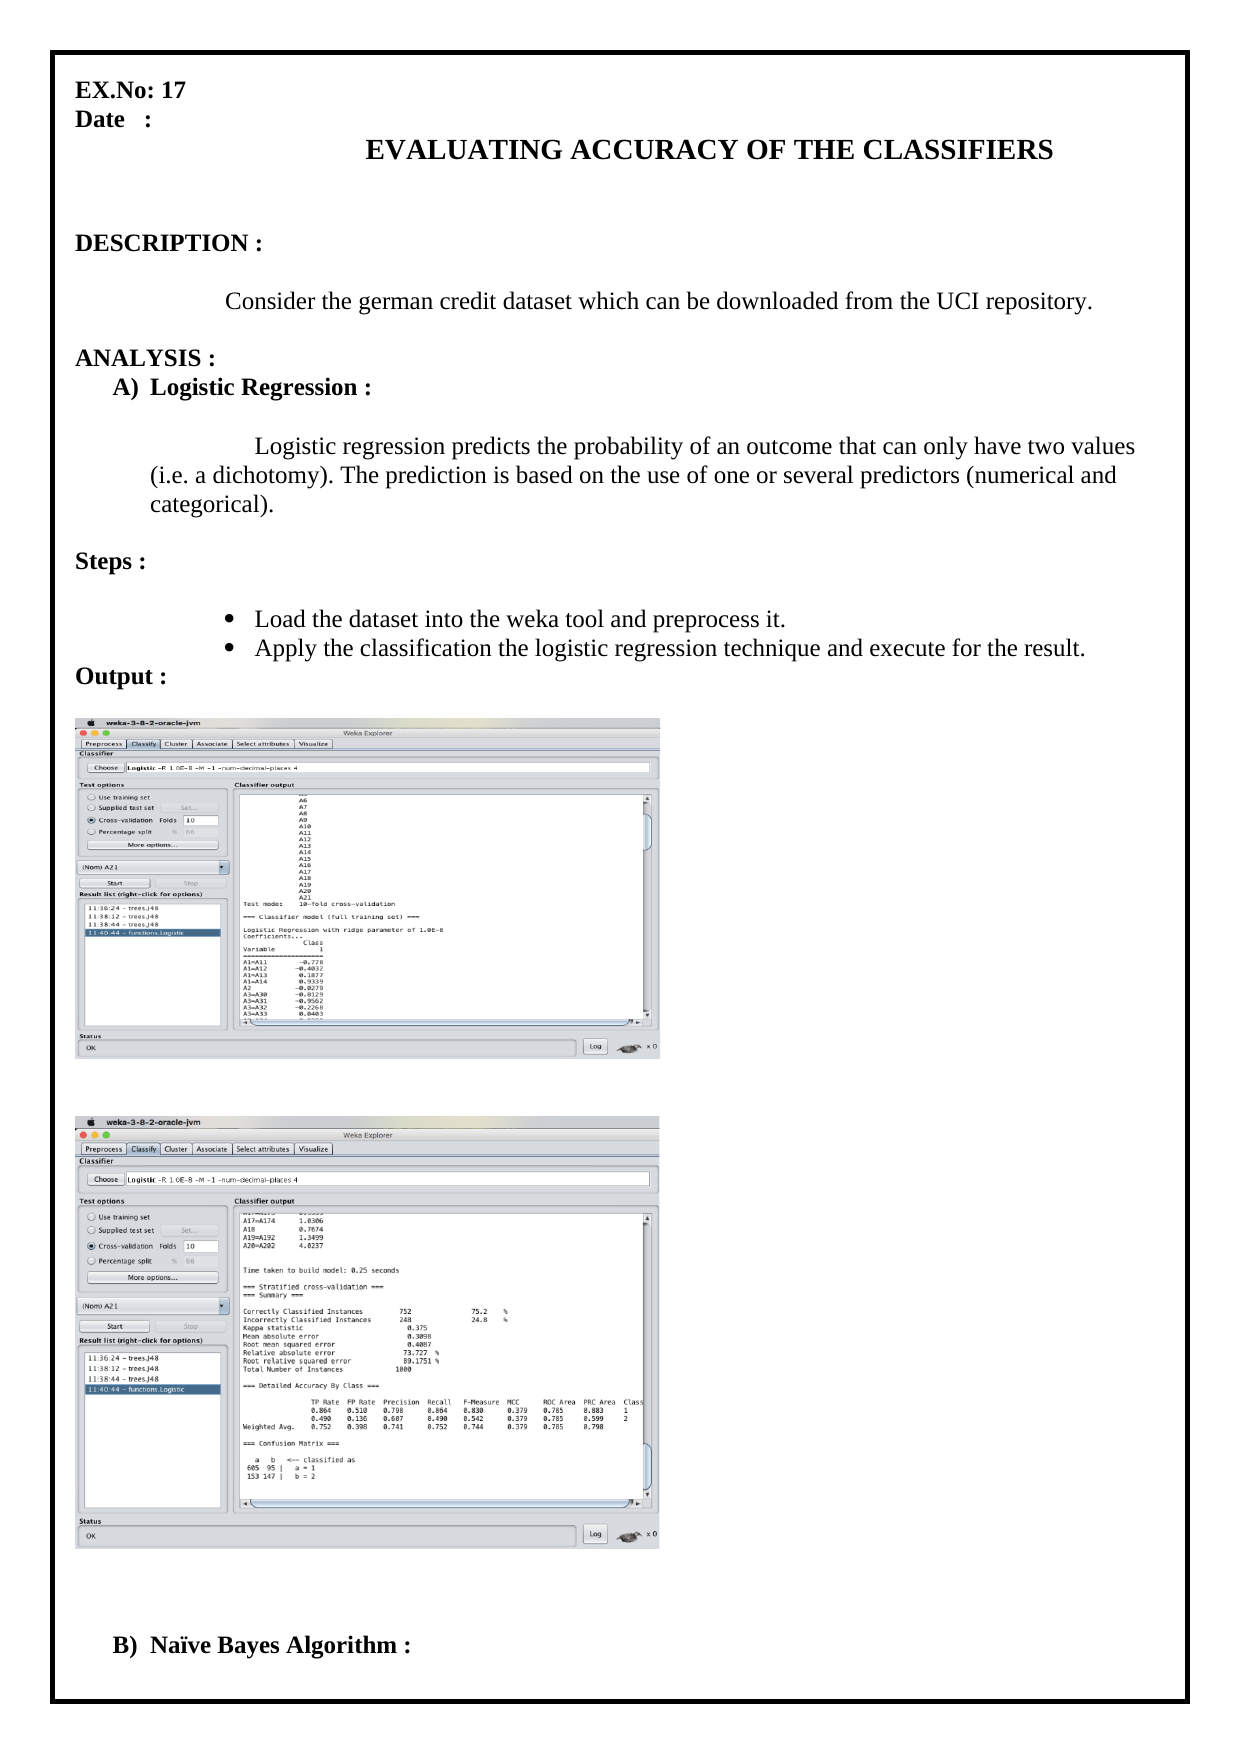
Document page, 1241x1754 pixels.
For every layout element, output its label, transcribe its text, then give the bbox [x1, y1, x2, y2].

text Date : [75, 104, 1165, 132]
list Load the dataset into the weka tool and preprocess it. [225, 604, 1165, 633]
text Consider the german credit dataset which can be downloaded from the UCI repository. [75, 286, 1165, 314]
list Logistic Regression : [112, 372, 1165, 401]
text Steps : [75, 546, 1165, 575]
text EVALUATING ACCURACY OF THE CLASSIFIERS [75, 132, 1165, 166]
text Output : [75, 661, 1165, 690]
list Apply the classification the logistic regression technique and execute for the result. [225, 633, 1165, 661]
text ANALYSIS : [75, 343, 1165, 372]
picture [75, 718, 661, 1059]
picture [75, 1116, 660, 1549]
list Logistic regression predicts the probability of an outcome that can only have two values (i.e. a dichotomy). The prediction is based on the use of one or several predictors (numerical and categorical). [150, 431, 1165, 518]
list Naïve Bayes Algorithm : [112, 1630, 1165, 1659]
text DESCRIPTION : [75, 228, 1165, 257]
text EX.No: 17 [75, 75, 1165, 104]
